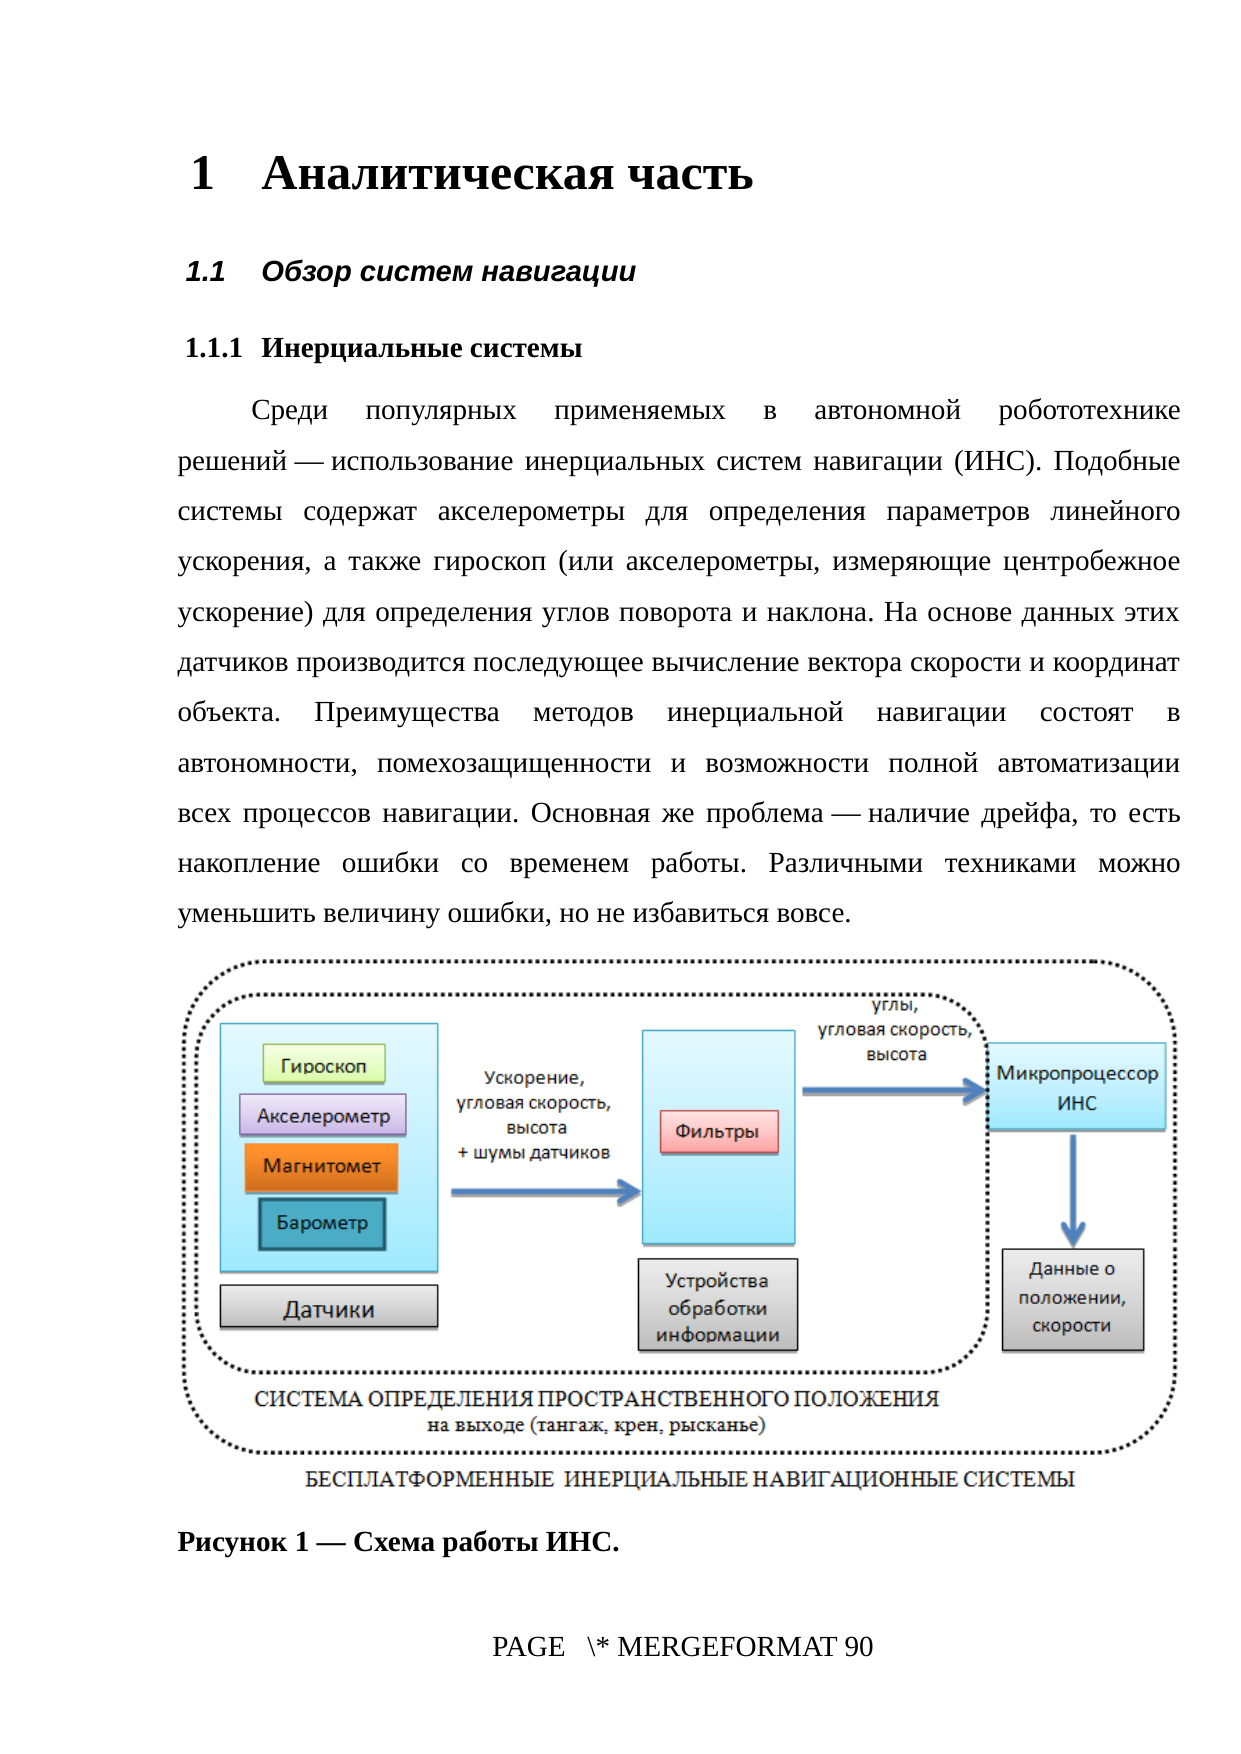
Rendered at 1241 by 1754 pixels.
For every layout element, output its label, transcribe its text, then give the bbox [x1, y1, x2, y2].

subtitle Инерциальные системы [177, 330, 1181, 363]
text Среди популярных применяемых в автономной робототехнике решений — использование инерциальных систем навигации (ИНС). Подобные системы содержат акселерометры для определения параметров линейного ускорения, а также гироскоп (или акселерометры, измеряющие центробежное ускорение) для определения углов поворота и наклона. На основе данных этих датчиков производится последующее вычисление вектора скорости и координат объекта. Преимущества методов инерциальной навигации состоят в автономности, помехозащищенности и возможности полной автоматизации всех процессов навигации. Основная же проблема — наличие дрейфа, то есть накопление ошибки со временем работы. Различными техниками можно уменьшить величину ошибки, но не избавиться вовсе. [177, 392, 1181, 929]
subtitle Аналитическая часть [177, 143, 1181, 201]
text Рисунок 1 — Схема работы ИНС. [177, 1524, 1181, 1558]
subtitle Обзор систем навигации [177, 254, 1181, 288]
picture [177, 958, 1182, 1495]
